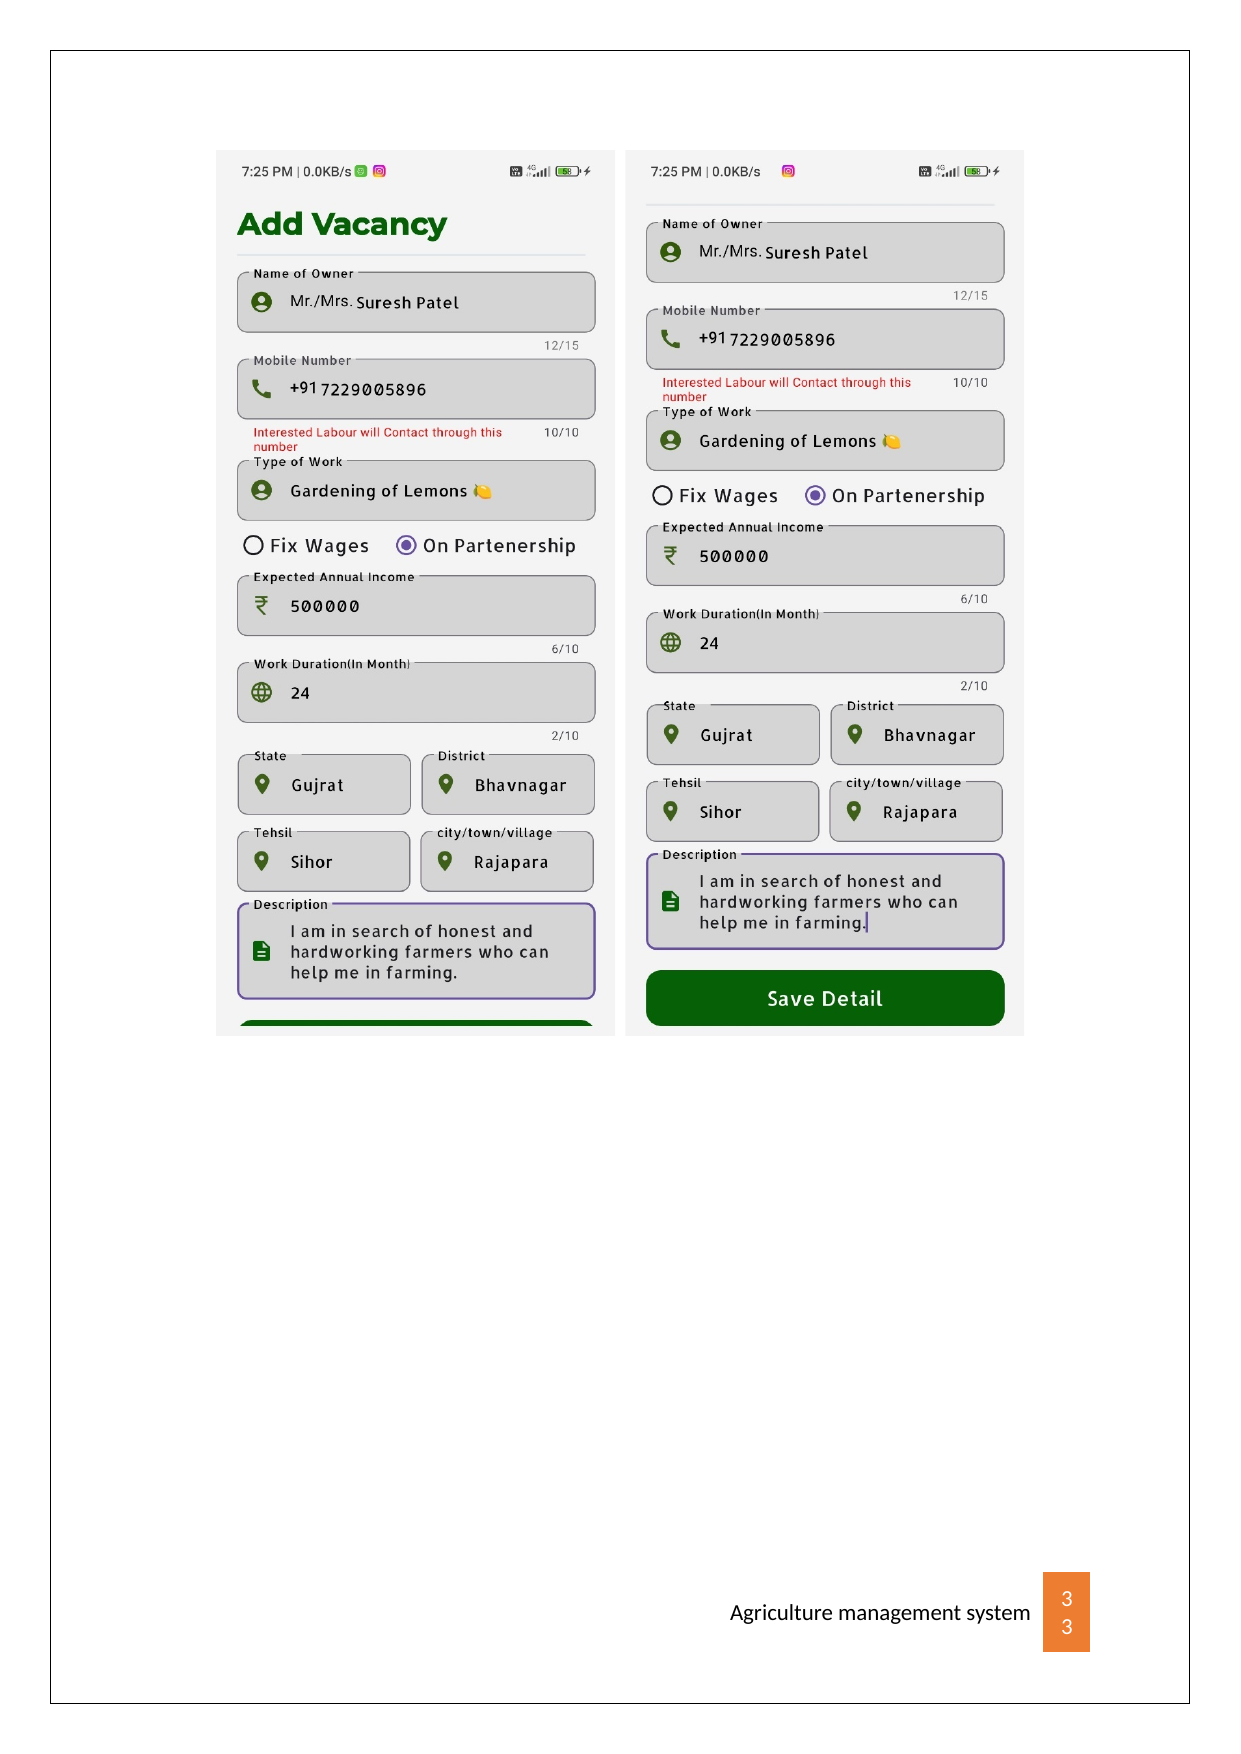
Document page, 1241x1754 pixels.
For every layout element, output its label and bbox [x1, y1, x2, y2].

picture [625, 150, 1025, 1036]
picture [216, 150, 615, 1036]
